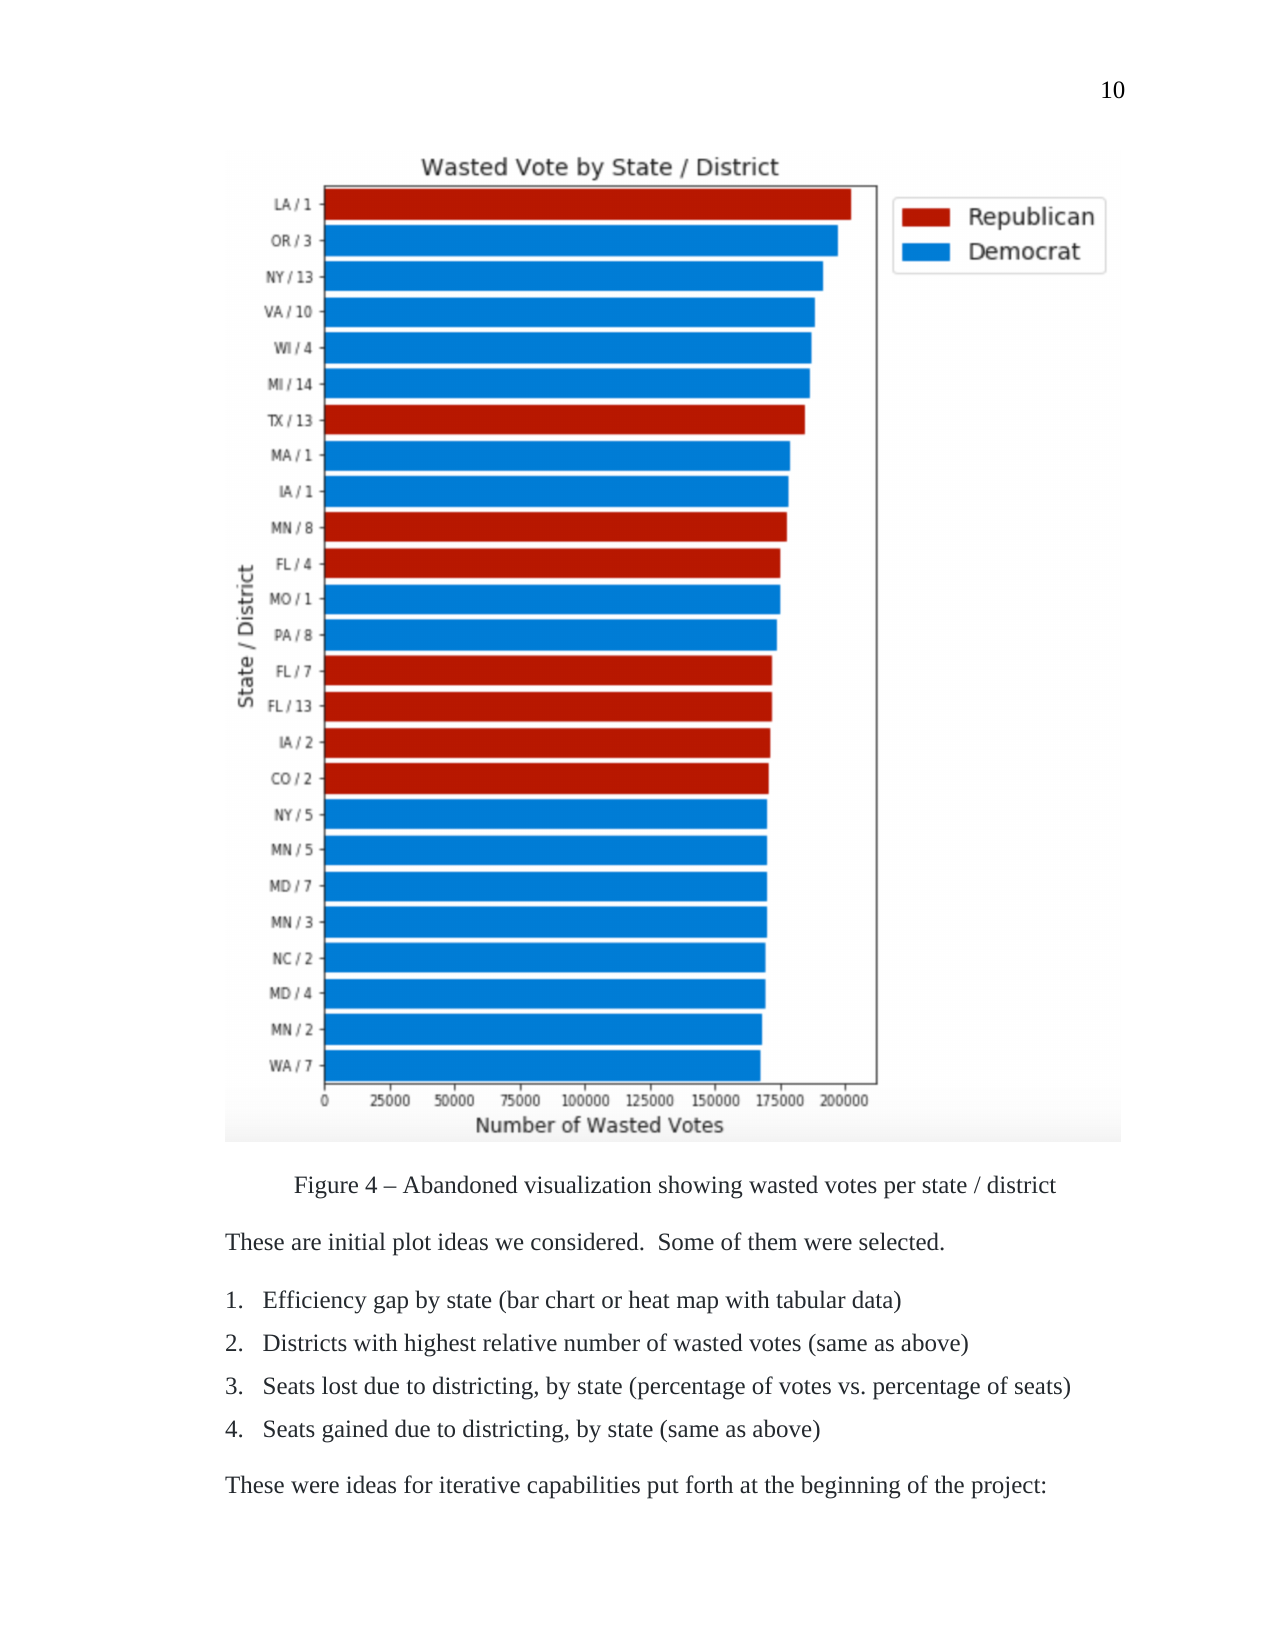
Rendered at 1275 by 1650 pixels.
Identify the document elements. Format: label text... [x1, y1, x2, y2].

text These are initial plot ideas we considered. Some of them were selected. [150, 1227, 1125, 1256]
text Figure 4 – Abandoned visualization showing wasted votes per state / district [150, 1170, 1125, 1199]
text These were ideas for iterative capabilities put forth at the beginning of the project: [150, 1470, 1125, 1499]
list Districts with highest relative number of wasted votes (same as above) [225, 1328, 1125, 1357]
list Efficiency gap by state (bar chart or heat map with tabular data) [225, 1285, 1125, 1314]
picture [225, 150, 1121, 1142]
list Seats lost due to districting, by state (percentage of votes vs. percentage of seats) [225, 1371, 1125, 1400]
list Seats gained due to districting, by state (same as above) [225, 1414, 1125, 1443]
